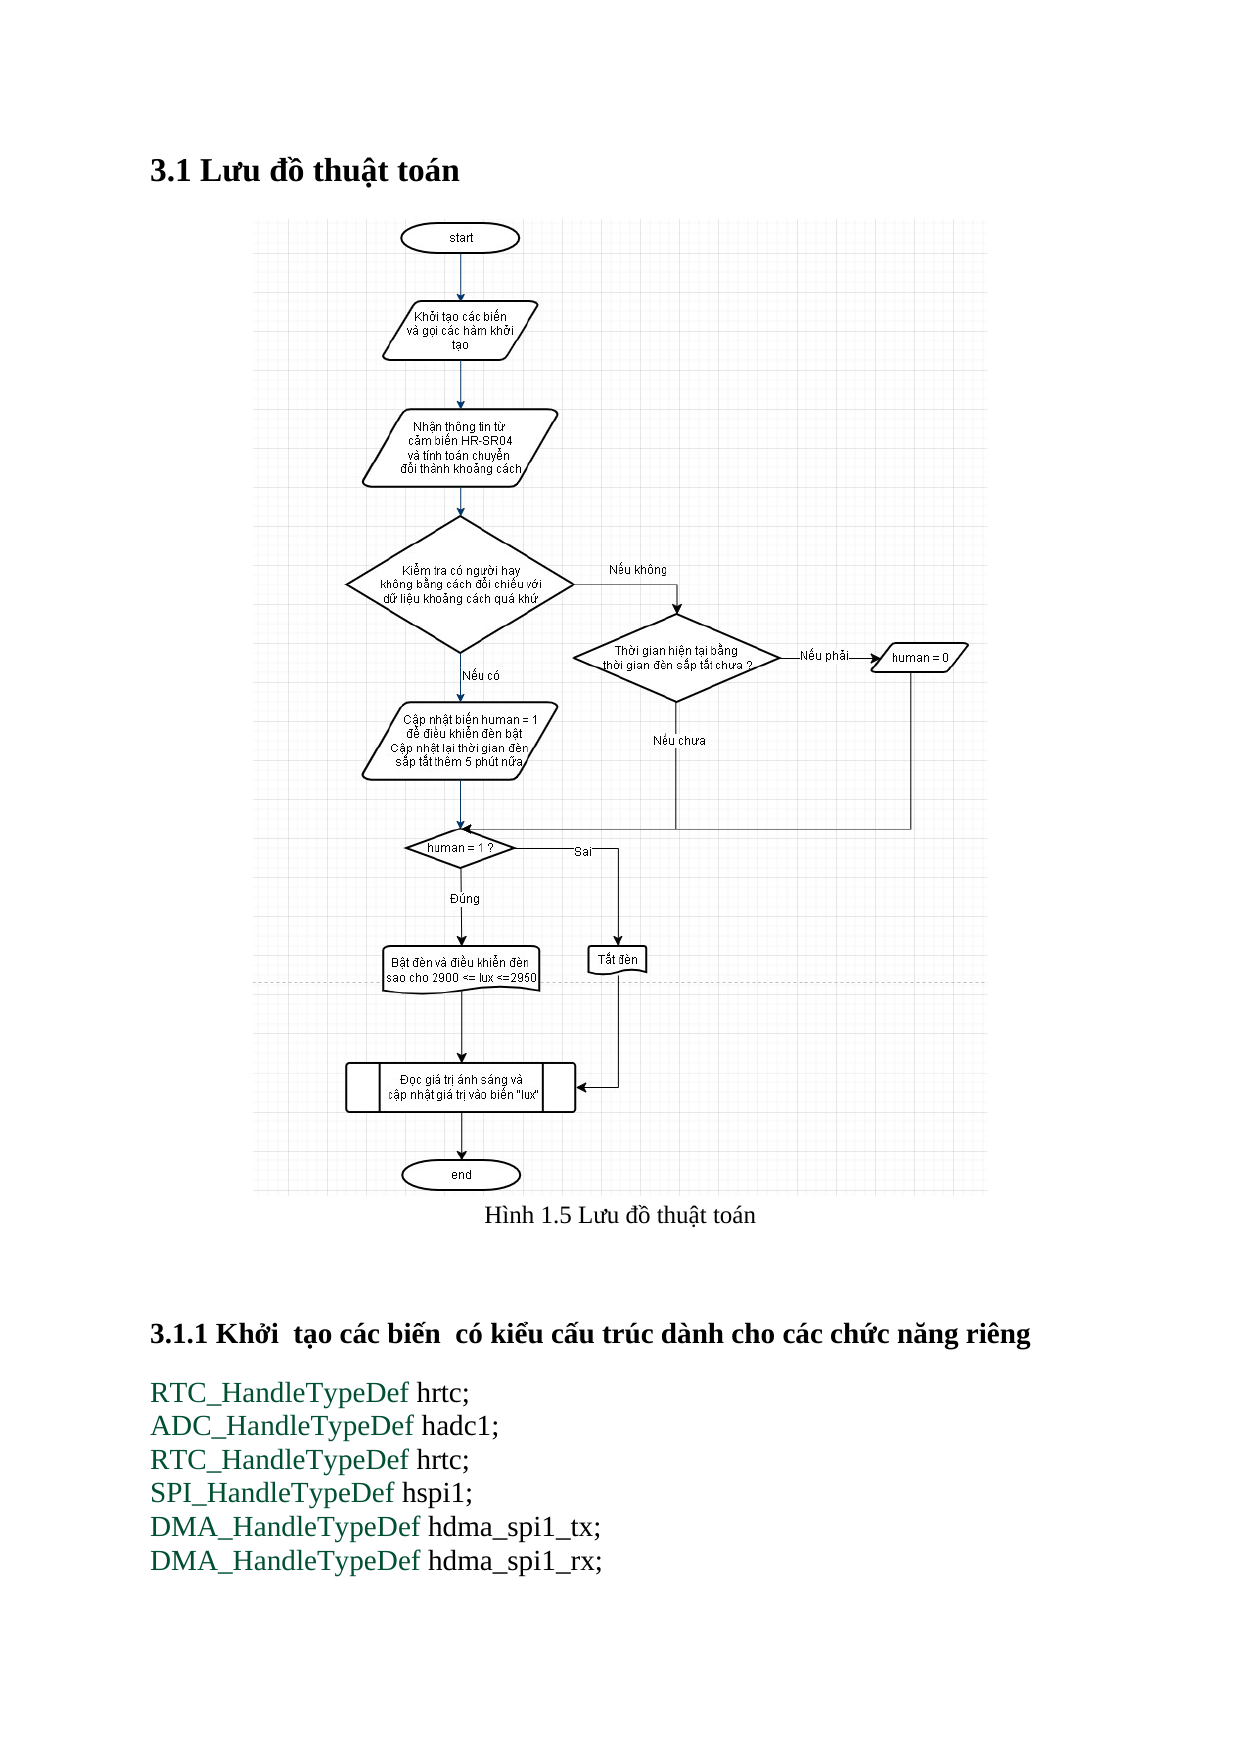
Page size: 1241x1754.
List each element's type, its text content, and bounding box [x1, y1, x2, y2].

text SPI_HandleTypeDef hspi1; [150, 1476, 1090, 1509]
text RTC_HandleTypeDef hrtc; [150, 1375, 1090, 1408]
text RTC_HandleTypeDef hrtc; [150, 1442, 1090, 1476]
text ADC_HandleTypeDef hadc1; [150, 1408, 1090, 1442]
picture [252, 219, 988, 1196]
subtitle 3.1 Lưu đồ thuật toán [150, 150, 1090, 188]
text DMA_HandleTypeDef hdma_spi1_tx; [150, 1509, 1090, 1543]
text Hình 1.5 Lưu đồ thuật toán [150, 1200, 1090, 1229]
text DMA_HandleTypeDef hdma_spi1_rx; [150, 1543, 1090, 1576]
subtitle 3.1.1 Khởi tạo các biến có kiểu cấu trúc dành cho các chức năng riêng [150, 1316, 1090, 1350]
